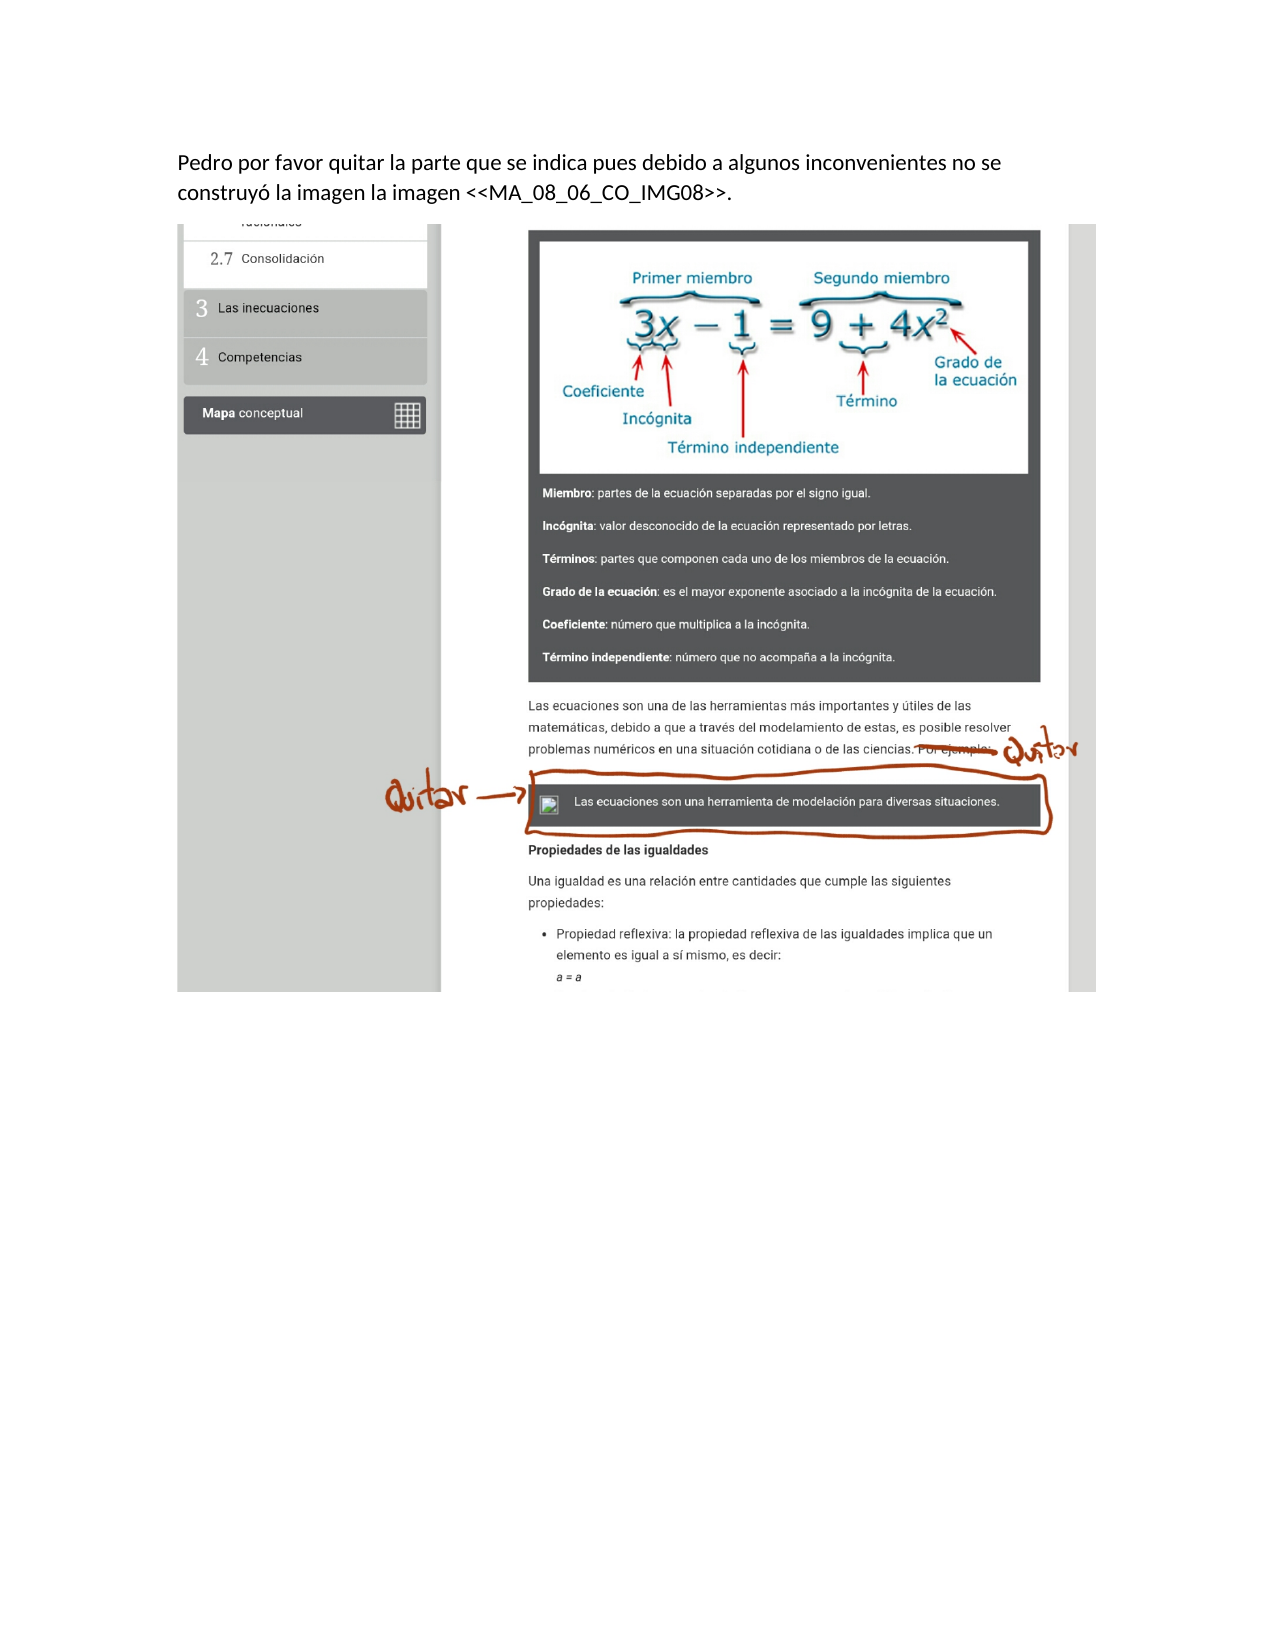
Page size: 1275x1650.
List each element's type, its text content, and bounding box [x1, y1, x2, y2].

picture [177, 224, 1096, 992]
text Pedro por favor quitar la parte que se indica pues debido a algunos inconvenientes no se construyó la imagen la imagen <<MA_08_06_CO_IMG08>>. [177, 148, 1098, 206]
